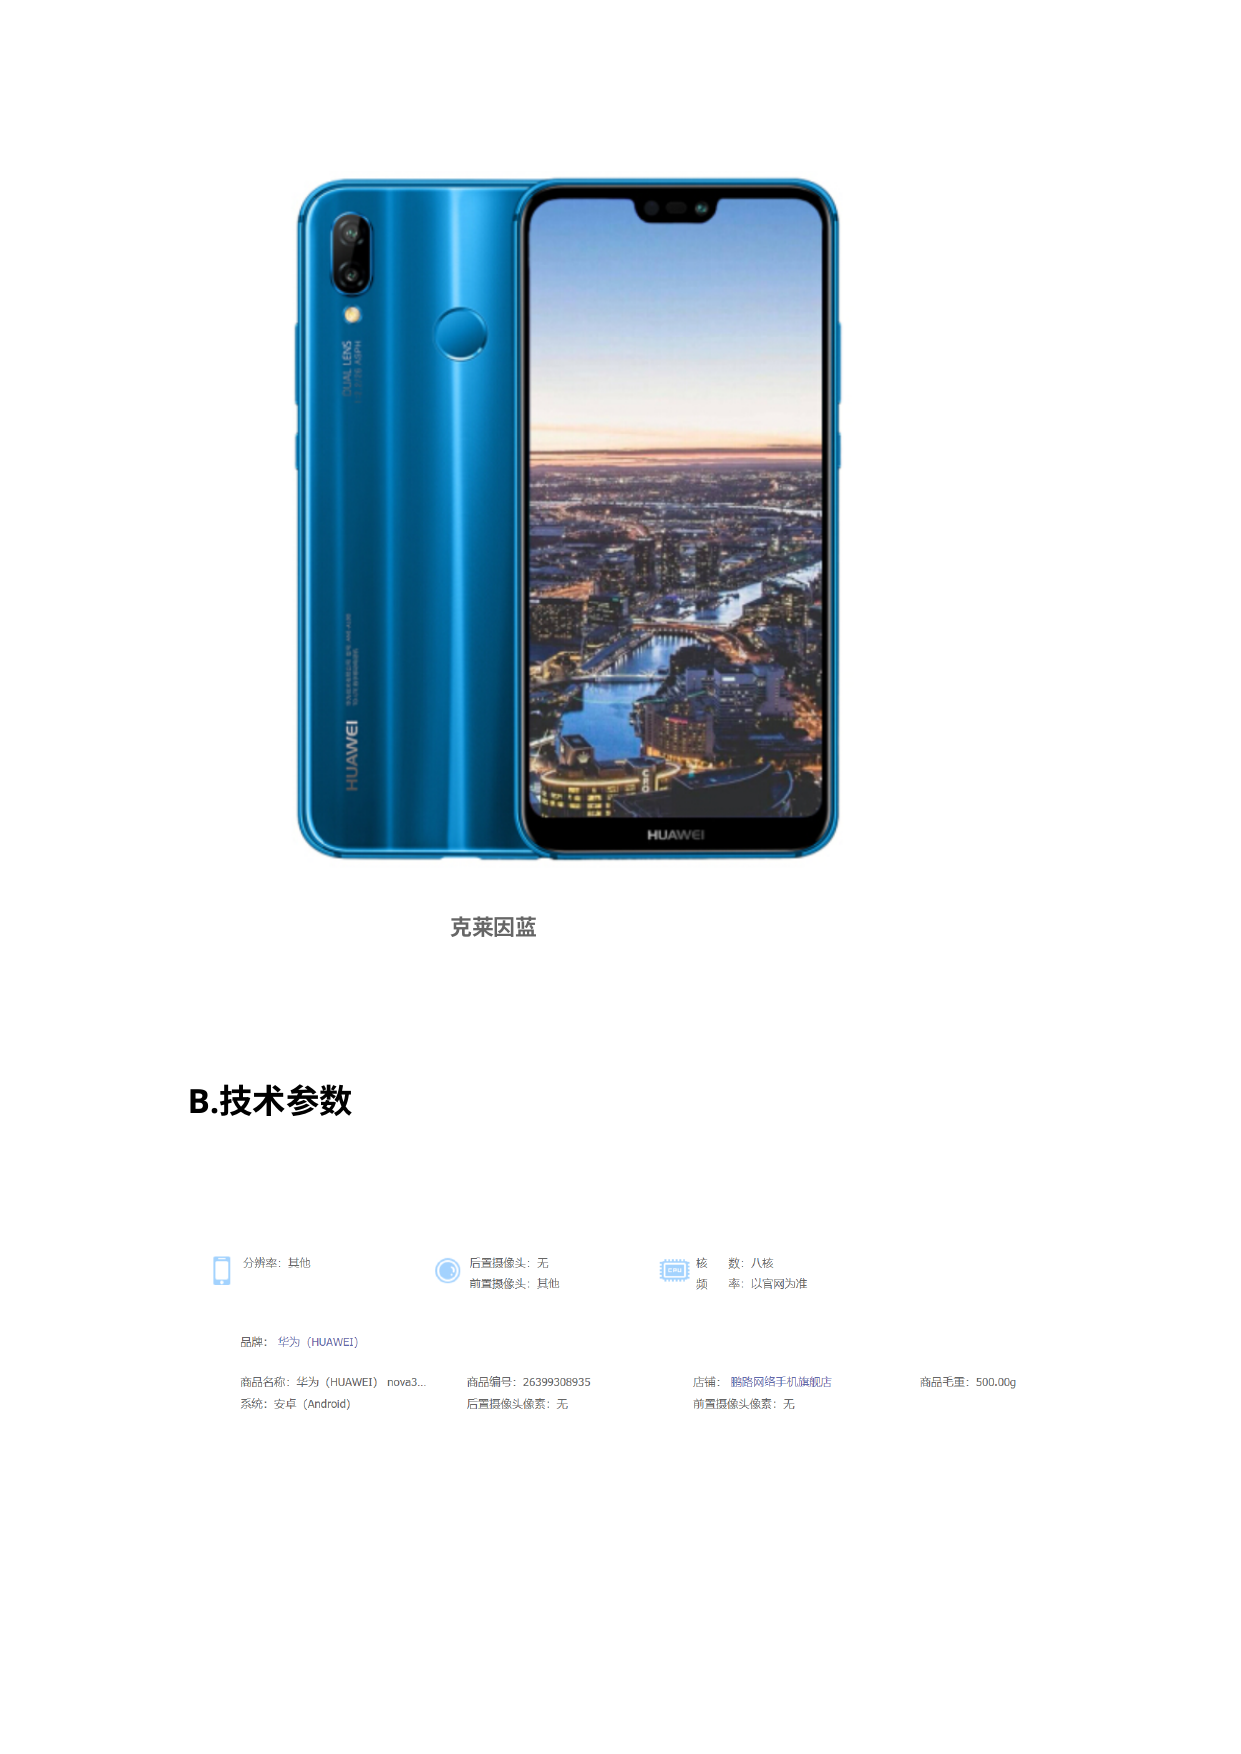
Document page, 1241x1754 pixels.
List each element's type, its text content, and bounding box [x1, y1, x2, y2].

subtitle B.技术参数 [187, 1067, 1053, 1132]
picture [187, 1226, 1053, 1427]
picture [275, 171, 859, 868]
text 克莱因蓝 [187, 909, 1053, 942]
